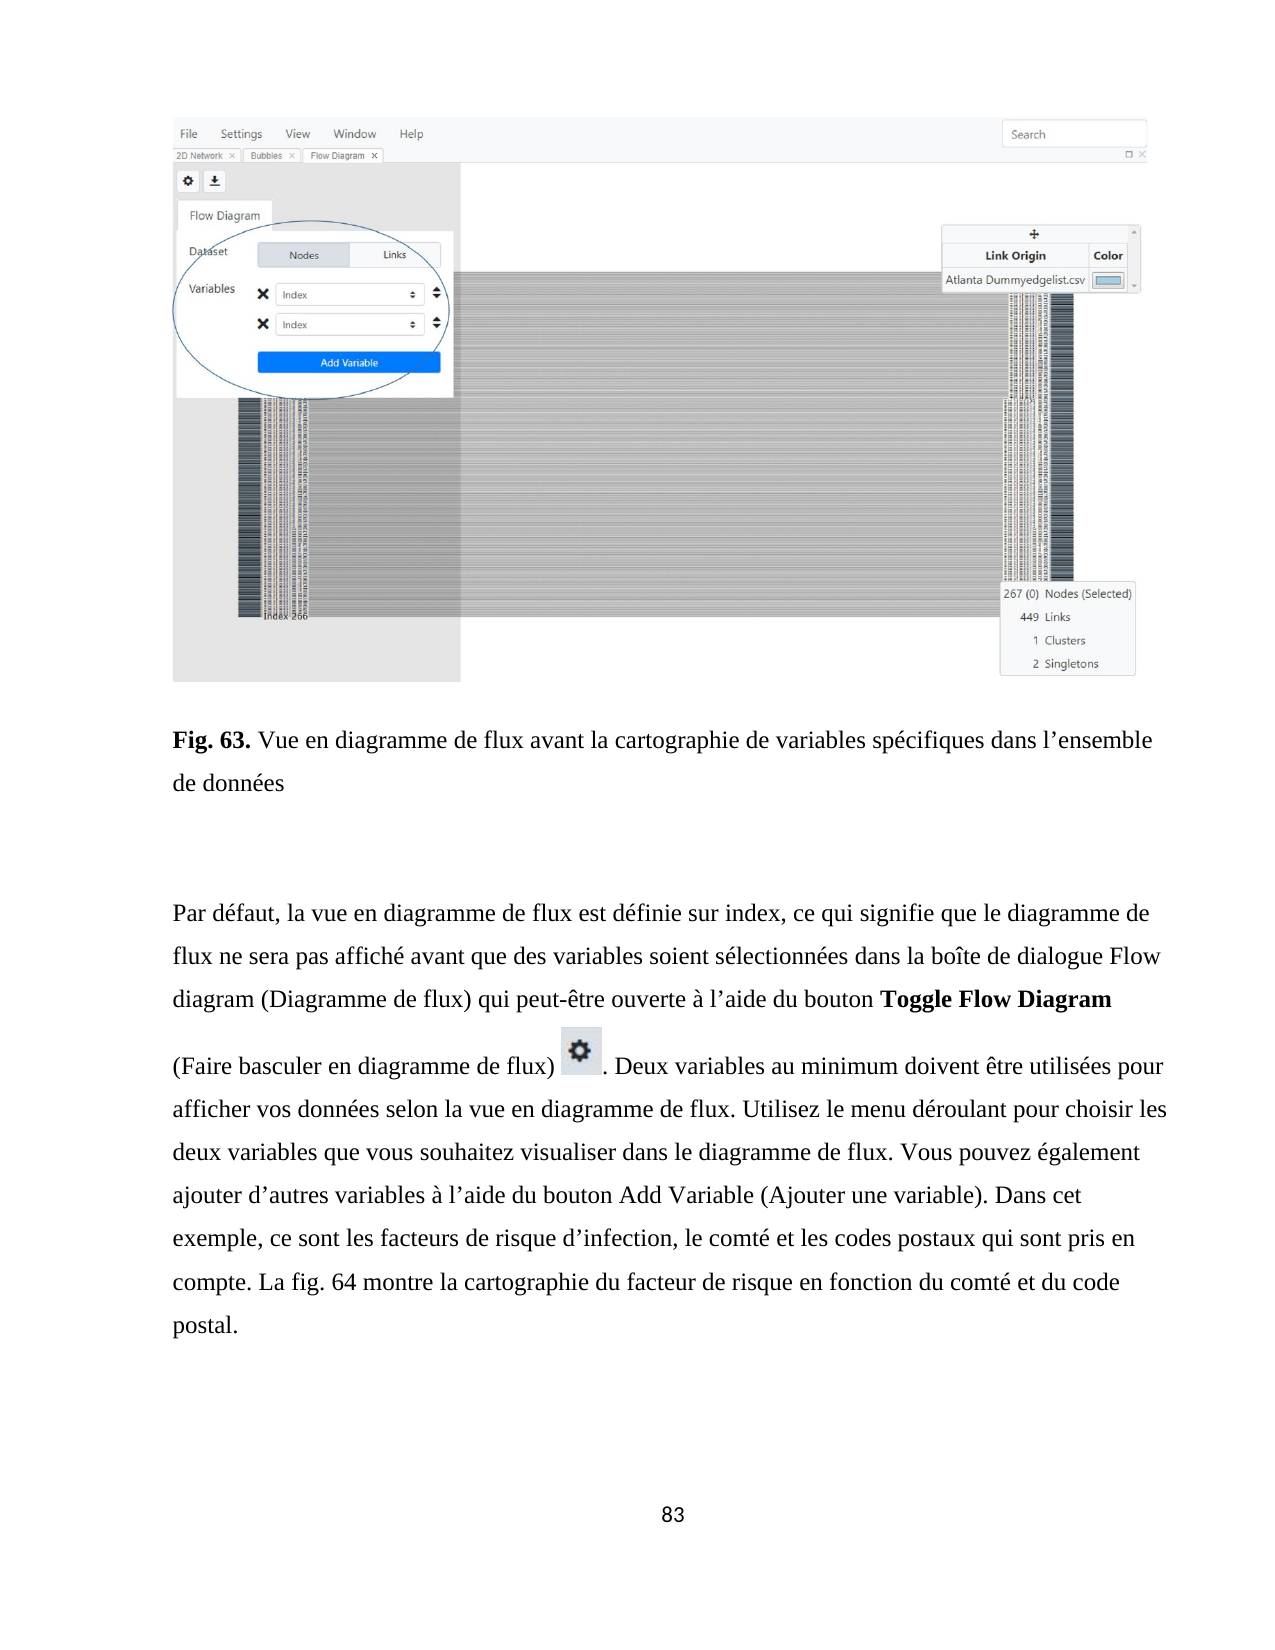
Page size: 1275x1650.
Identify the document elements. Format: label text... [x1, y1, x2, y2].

text Par défaut, la vue en diagramme de flux est définie sur index, ce qui signifie que le diagramme de flux ne sera pas affiché avant que des variables soient sélectionnées dans la boîte de dialogue Flow diagram (Diagramme de flux) qui peut-être ouverte à l’aide du bouton Toggle Flow Diagram (Faire basculer en diagramme de flux) . Deux variables au minimum doivent être utilisées pour afficher vos données selon la vue en diagramme de flux. Utilisez le menu déroulant pour choisir les deux variables que vous souhaitez visualiser dans le diagramme de flux. Vous pouvez également ajouter d’autres variables à l’aide du bouton Add Variable (Ajouter une variable). Dans cet exemple, ce sont les facteurs de risque d’infection, le comté et les codes postaux qui sont pris en compte. La fig. 64 montre la cartographie du facteur de risque en fonction du comté et du code postal. [172, 898, 1173, 1338]
text Fig. 63. Vue en diagramme de flux avant la cartographie de variables spécifiques dans l’ensemble de données [172, 725, 1173, 797]
picture [172, 117, 1148, 682]
picture [561, 1027, 602, 1075]
